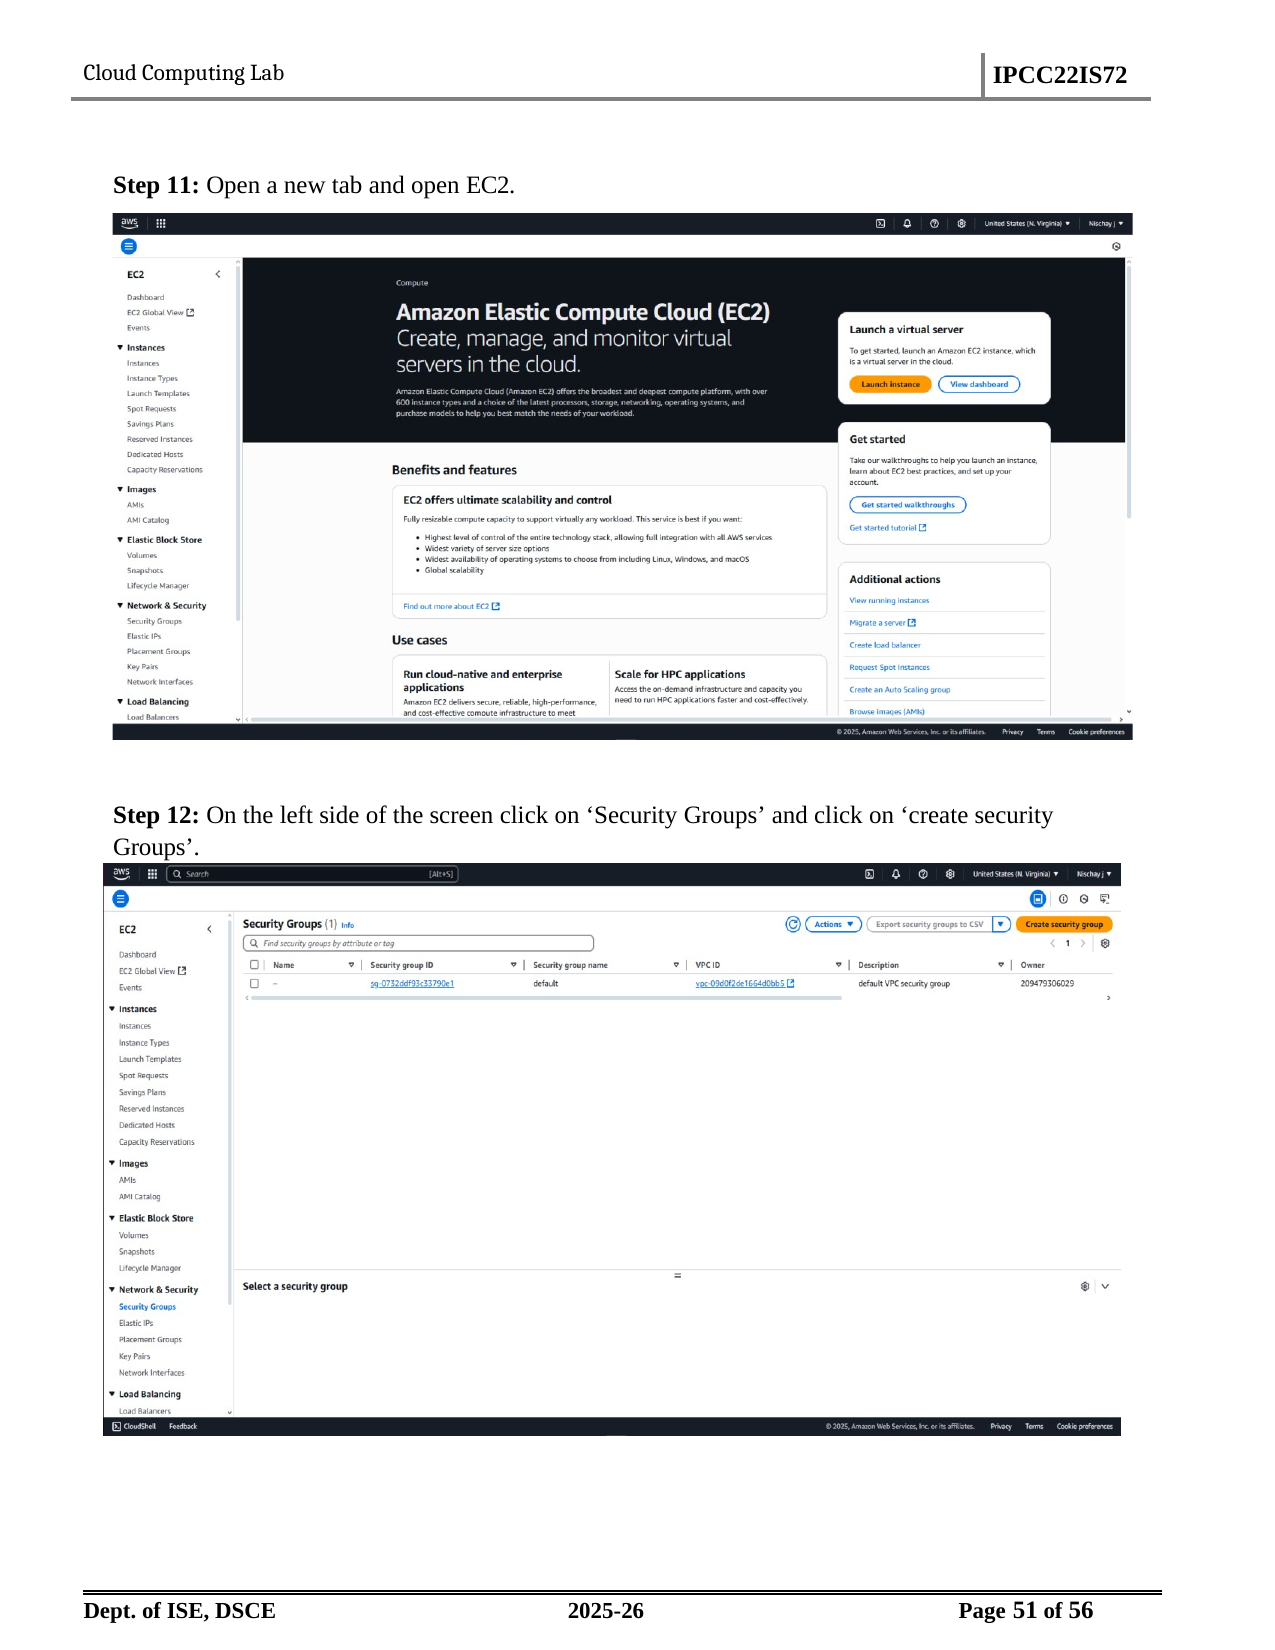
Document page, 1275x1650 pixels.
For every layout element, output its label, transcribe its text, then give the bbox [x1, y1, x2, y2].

text Step 12: On the left side of the screen click on ‘Security Groups’ and click on ‘create security Groups’. [113, 800, 1126, 860]
picture [103, 863, 1121, 1436]
text Step 11: Open a new tab and open EC2. [113, 170, 1162, 199]
picture [112, 213, 1133, 740]
